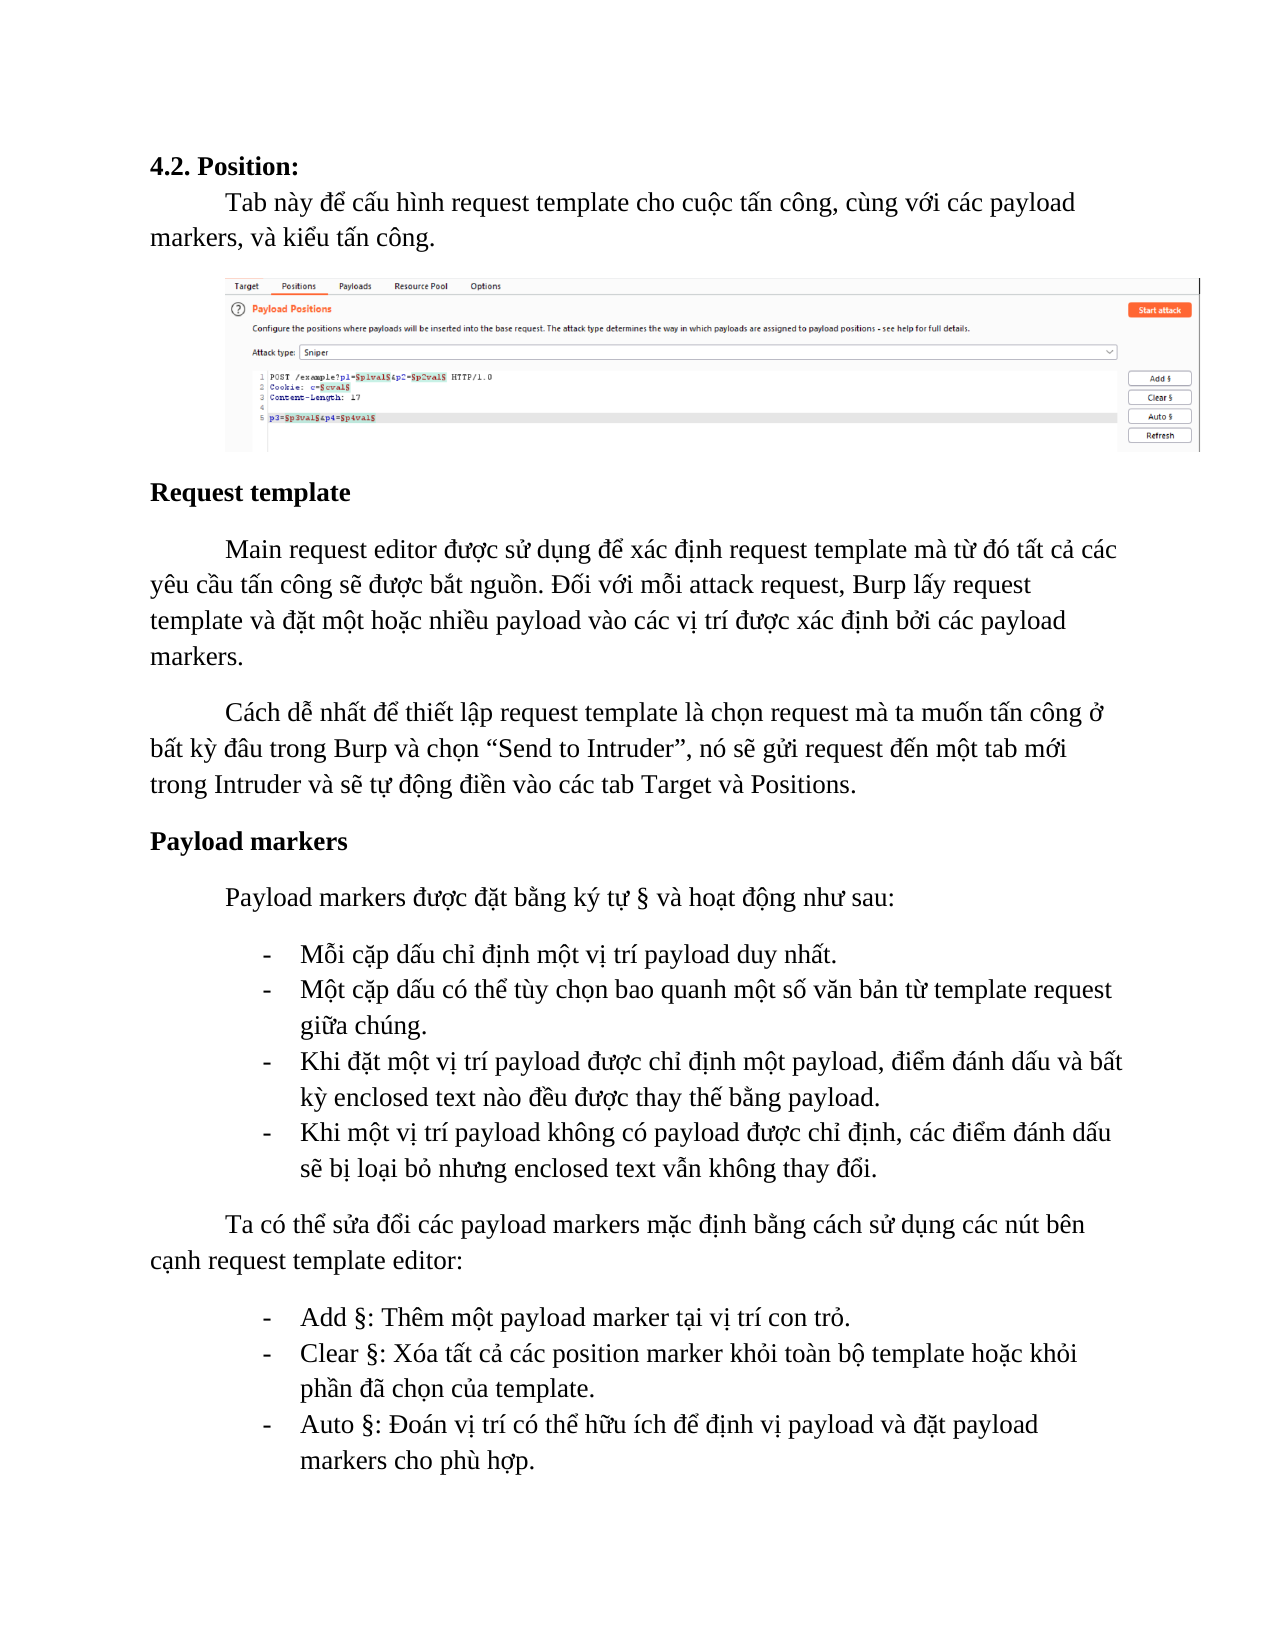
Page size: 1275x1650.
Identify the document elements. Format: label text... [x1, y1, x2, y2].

list Add §: Thêm một payload marker tại vị trí con trỏ. [262, 1301, 1125, 1332]
text Ta có thể sửa đổi các payload markers mặc định bằng cách sử dụng các nút bên cạnh request template editor: [150, 1209, 1125, 1276]
list Khi đặt một vị trí payload được chỉ định một payload, điểm đánh dấu và bất kỳ enclosed text nào đều được thay thế bằng payload. [262, 1045, 1125, 1112]
subtitle 4.2. Position: [150, 150, 1125, 181]
text Payload markers được đặt bằng ký tự § và hoạt động như sau: [150, 881, 1125, 912]
list Auto §: Đoán vị trí có thể hữu ích để định vị payload và đặt payload markers cho phù hợp. [262, 1408, 1125, 1475]
text Cách dễ nhất để thiết lập request template là chọn request mà ta muốn tấn công ở bất kỳ đâu trong Burp và chọn “Send to Intruder”, nó sẽ gửi request đến một tab mới trong Intruder và sẽ tự động điền vào các tab Target và Positions. [150, 697, 1125, 799]
text Payload markers [150, 824, 1125, 856]
text Tab này để cấu hình request template cho cuộc tấn công, cùng với các payload markers, và kiểu tấn công. [150, 186, 1125, 253]
list Một cặp dấu có thể tùy chọn bao quanh một số văn bản từ template request giữa chúng. [262, 973, 1125, 1040]
list Mỗi cặp dấu chỉ định một vị trí payload duy nhất. [262, 938, 1125, 969]
list Clear §: Xóa tất cả các position marker khỏi toàn bộ template hoặc khỏi phần đã chọn của template. [262, 1337, 1125, 1403]
text Request template [150, 476, 1125, 507]
list Khi một vị trí payload không có payload được chỉ định, các điểm đánh dấu sẽ bị loại bỏ nhưng enclosed text vẫn không thay đổi. [262, 1116, 1125, 1183]
picture [225, 278, 1200, 452]
text Main request editor được sử dụng để xác định request template mà từ đó tất cả các yêu cầu tấn công sẽ được bắt nguồn. Đối với mỗi attack request, Burp lấy request template và đặt một hoặc nhiều payload vào các vị trí được xác định bởi các payload markers. [150, 533, 1125, 671]
